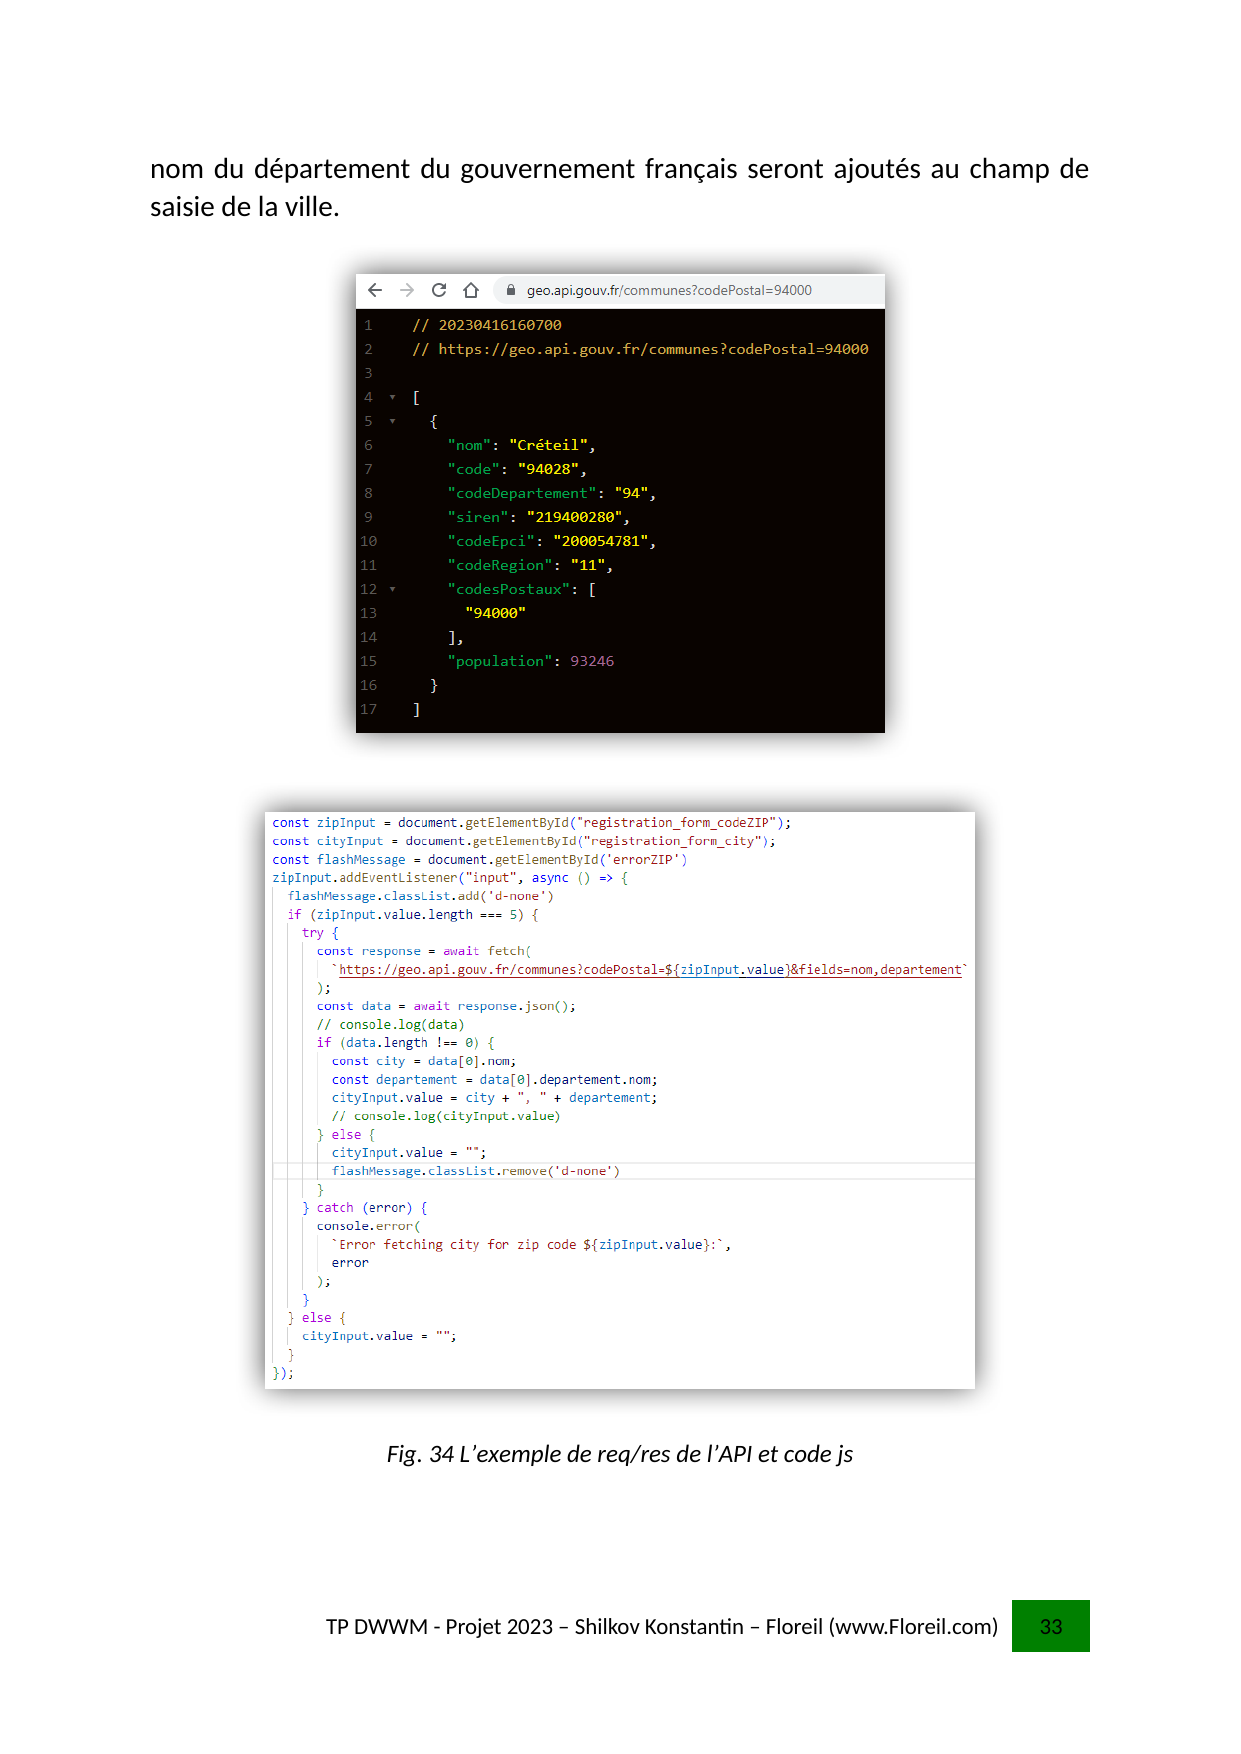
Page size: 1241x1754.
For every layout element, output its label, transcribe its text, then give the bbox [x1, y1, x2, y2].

picture [265, 812, 975, 1389]
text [150, 150, 1090, 224]
text Fig. 34 L’exemple de req/res de l’API et code js [150, 1438, 1090, 1468]
picture [356, 274, 885, 733]
